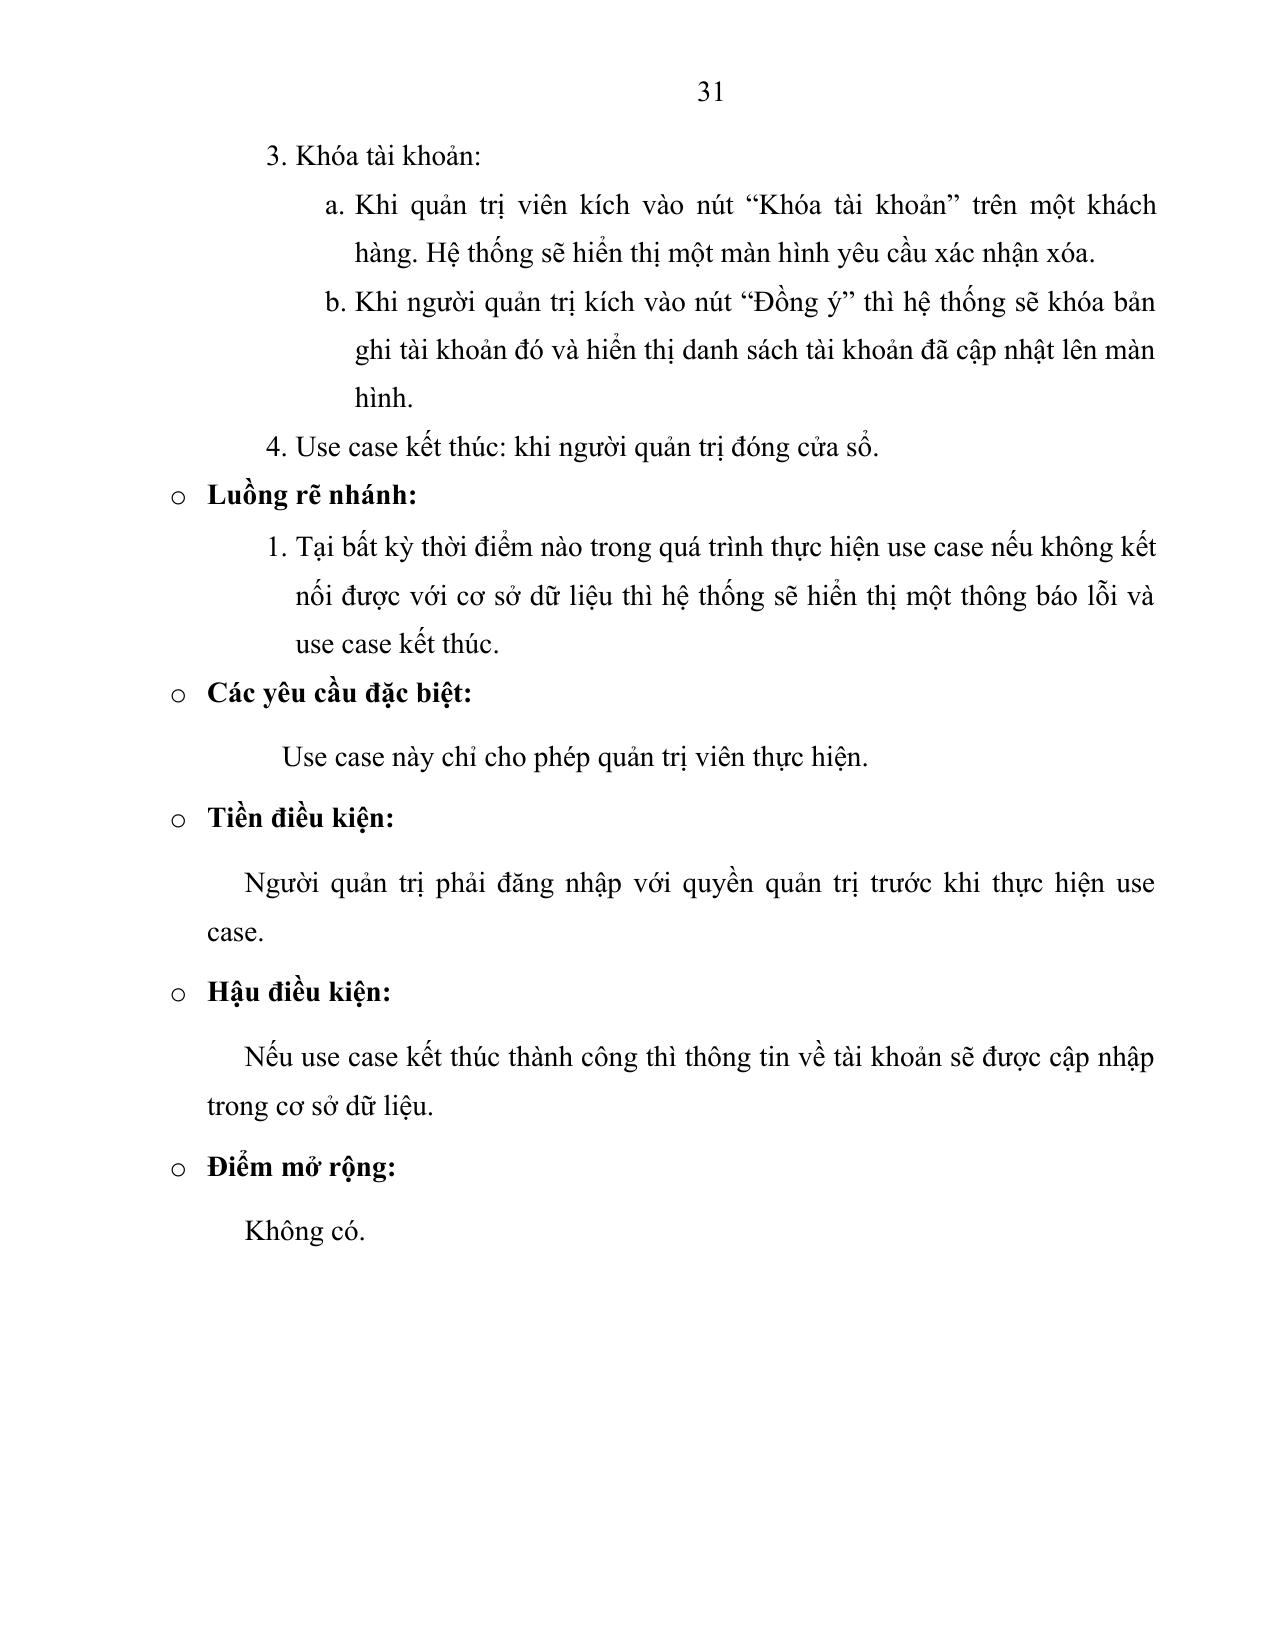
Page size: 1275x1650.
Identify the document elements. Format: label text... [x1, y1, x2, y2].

list Khi quản trị viên kích vào nút “Khóa tài khoản” trên một khách hàng. Hệ thống sẽ hiển thị một màn hình yêu cầu xác nhận xóa. [325, 188, 1157, 269]
text Nếu use case kết thúc thành công thì thông tin về tài khoản sẽ được cập nhập trong cơ sở dữ liệu. [207, 1041, 1157, 1121]
text Không có. [207, 1214, 1157, 1247]
list Hậu điều kiện: [169, 976, 1157, 1011]
list Tại bất kỳ thời điểm nào trong quá trình thực hiện use case nếu không kết nối được với cơ sở dữ liệu thì hệ thống sẽ hiển thị một thông báo lỗi và use case kết thúc. [266, 531, 1157, 660]
text Người quản trị phải đăng nhập với quyền quản trị trước khi thực hiện use case. [207, 866, 1157, 947]
list Điểm mở rộng: [169, 1150, 1157, 1185]
text Use case này chỉ cho phép quản trị viên thực hiện. [207, 741, 1157, 773]
list Khi người quản trị kích vào nút “Đồng ý” thì hệ thống sẽ khóa bản ghi tài khoản đó và hiển thị danh sách tài khoản đã cập nhật lên màn hình. [325, 285, 1157, 414]
list Các yêu cầu đặc biệt: [169, 676, 1157, 711]
list Tiền điều kiện: [169, 802, 1157, 837]
list Use case kết thúc: khi người quản trị đóng cửa sổ. [266, 430, 1157, 462]
list Luồng rẽ nhánh: [169, 479, 1157, 513]
list Khóa tài khoản: [266, 139, 1157, 172]
